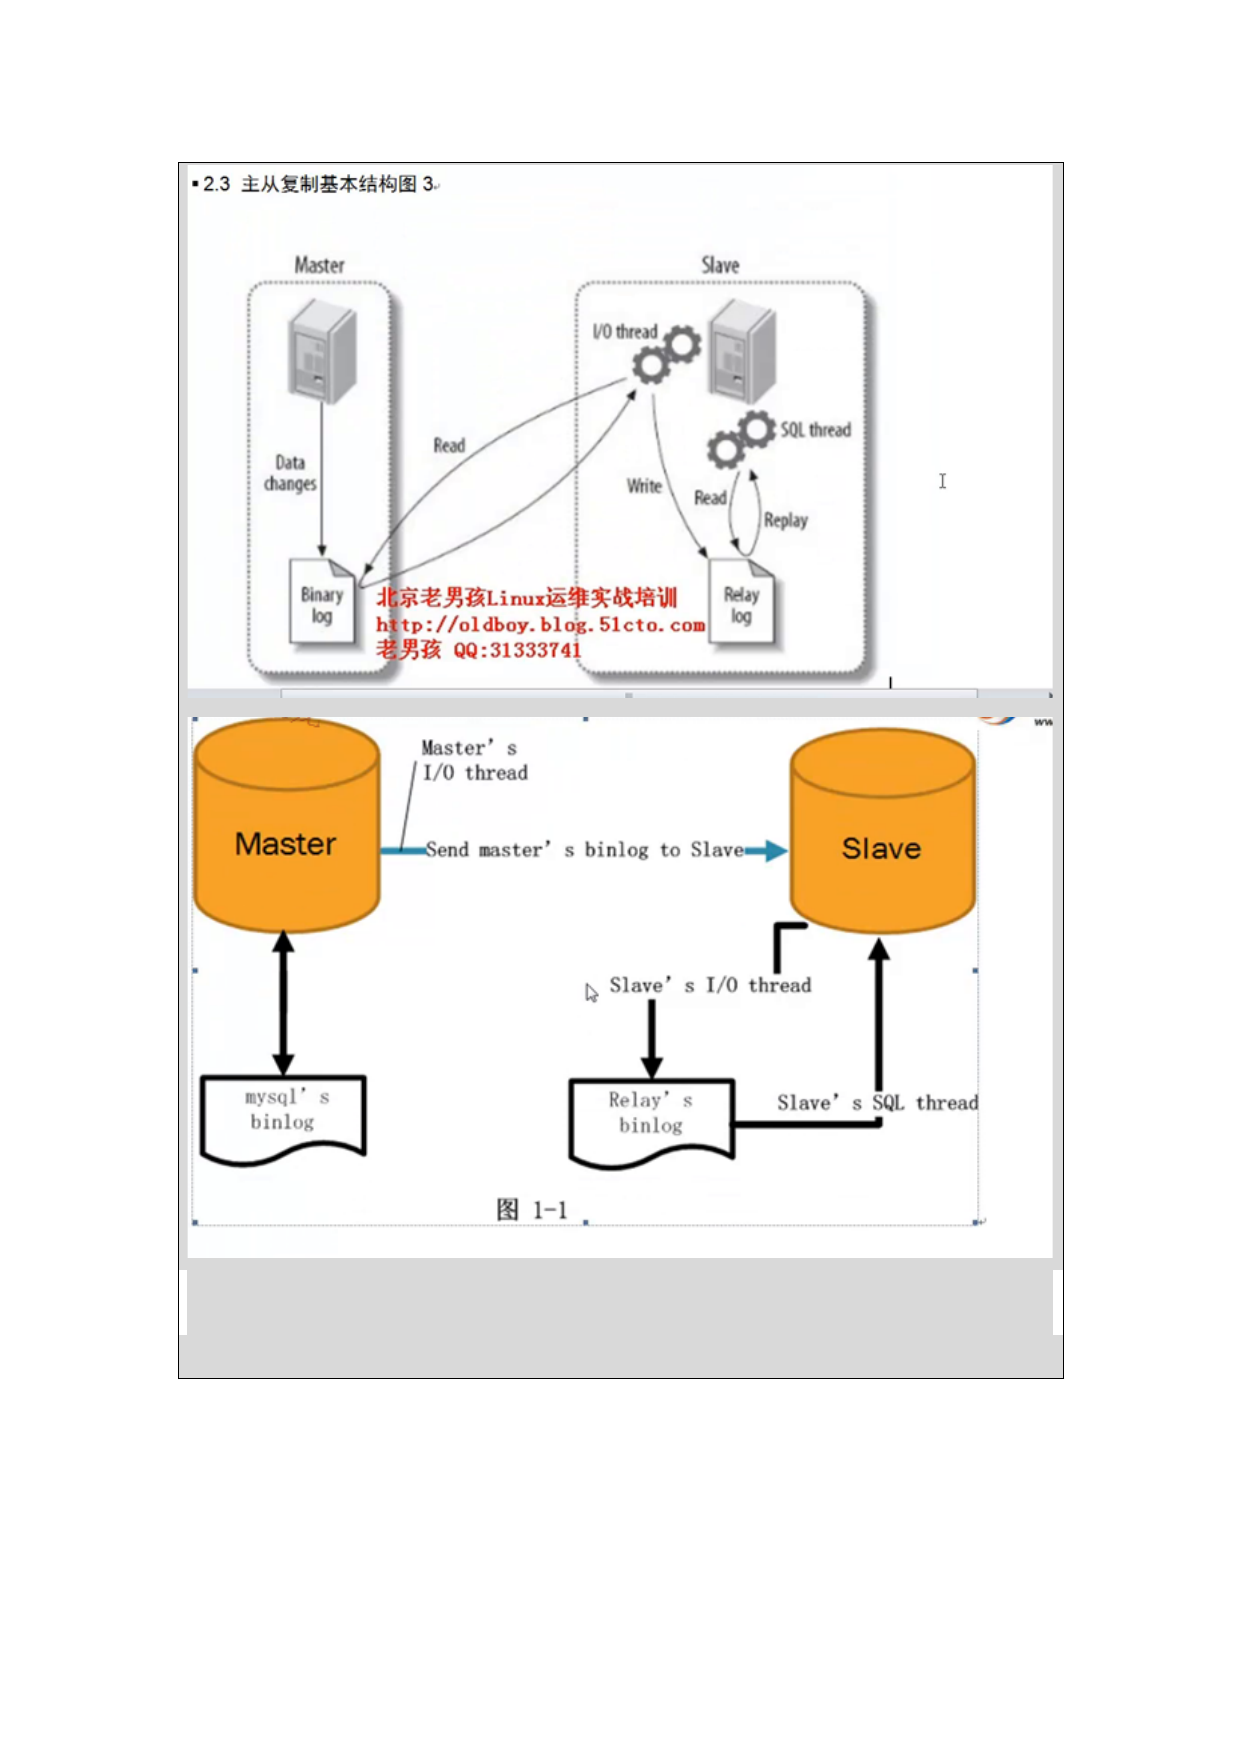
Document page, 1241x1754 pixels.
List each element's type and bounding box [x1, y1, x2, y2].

picture [187, 165, 1053, 698]
picture [187, 717, 1053, 1258]
